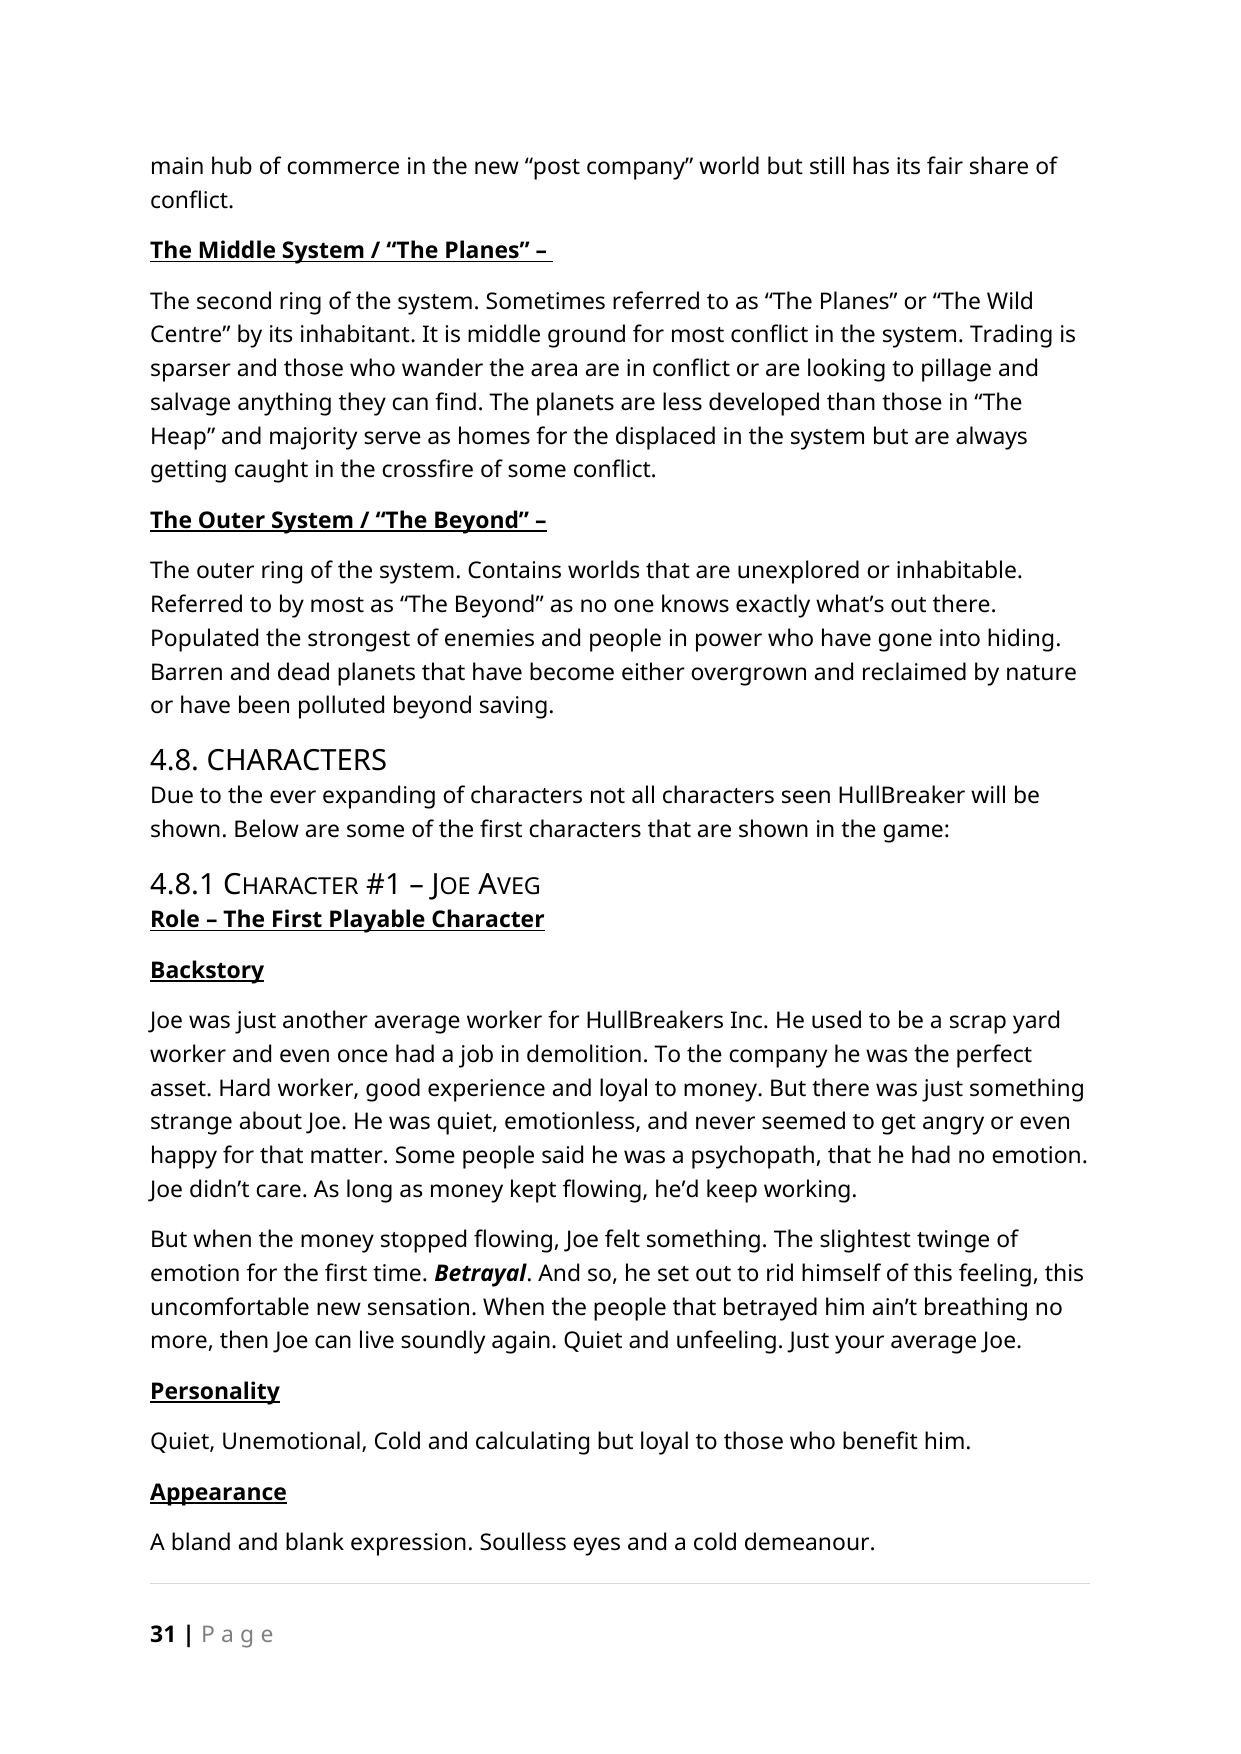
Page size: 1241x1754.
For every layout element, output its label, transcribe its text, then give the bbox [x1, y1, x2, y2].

subtitle 4.8. Characters [150, 739, 1090, 779]
subtitle 4.8.1 Character #1 – Joe Aveg [150, 863, 1090, 903]
text The Outer System / “The Beyond” – [150, 504, 1090, 535]
text The outer ring of the system. Contains worlds that are unexplored or inhabitable. Referred to by most as “The Beyond” as no one knows exactly what’s out there. Populated the strongest of enemies and people in power who have gone into hiding. Barren and dead planets that have become either overgrown and reclaimed by nature or have been polluted beyond saving. [150, 554, 1090, 720]
text Quiet, Unemotional, Cold and calculating but loyal to those who benefit him. [150, 1425, 1090, 1456]
text Backstory [150, 953, 1090, 985]
text A bland and blank expression. Soulless eyes and a cold demeanour. [150, 1526, 1090, 1557]
text Personality [150, 1375, 1090, 1406]
text Due to the ever expanding of characters not all characters seen HullBreaker will be shown. Below are some of the first characters that are shown in the game: [150, 779, 1090, 844]
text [150, 150, 1090, 215]
text Joe was just another average worker for HullBreakers Inc. He used to be a scrap yard worker and even once had a job in demolition. To the company he was the perfect asset. Hard worker, good experience and loyal to money. But there was just something strange about Joe. He was quiet, emotionless, and never seemed to get angry or even happy for that matter. Some people said he was a psychopath, that he had no emotion. Joe didn’t care. As long as money kept flowing, he’d keep working. [150, 1004, 1090, 1204]
text The second ring of the system. Sometimes referred to as “The Planes” or “The Wild Centre” by its inhabitant. It is middle ground for most conflict in the system. Trading is sparser and those who wander the area are in conflict or are looking to pillage and salvage anything they can find. The planets are less developed than those in “The Heap” and majority serve as homes for the displaced in the system but are always getting caught in the crossfire of some conflict. [150, 284, 1090, 484]
text Role – The First Playable Character [150, 903, 1090, 934]
text But when the money stopped flowing, Joe felt something. The slightest twinge of emotion for the first time. Betrayal. And so, he set out to rid himself of this feeling, this uncomfortable new sensation. When the people that betrayed him ain’t breathing no more, then Joe can live soundly again. Quiet and unfeeling. Just your average Joe. [150, 1223, 1090, 1356]
text Appearance [150, 1476, 1090, 1507]
text The Middle System / “The Planes” – [150, 234, 1090, 265]
